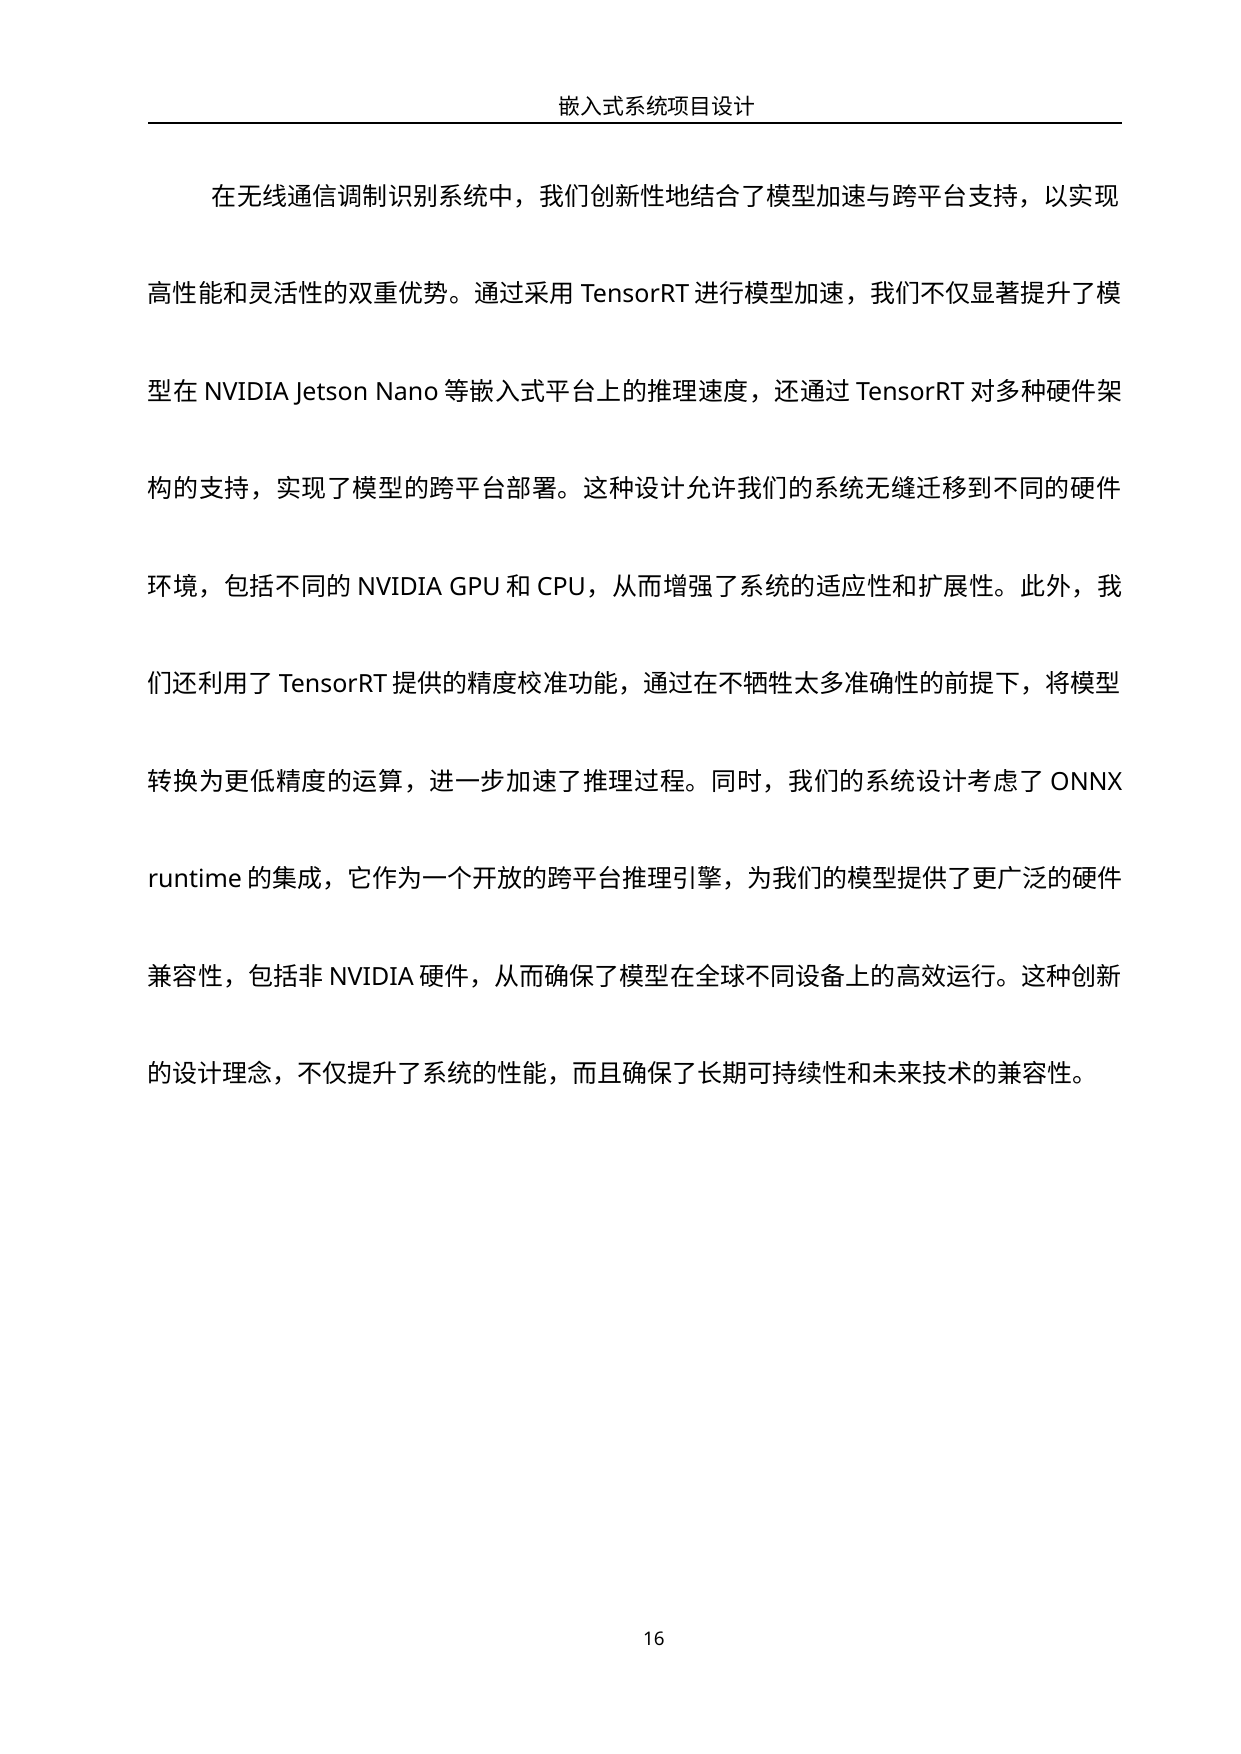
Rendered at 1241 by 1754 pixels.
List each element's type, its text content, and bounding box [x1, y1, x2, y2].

text 在无线通信调制识别系统中，我们创新性地结合了模型加速与跨平台支持，以实现高性能和灵活性的双重优势。通过采用TensorRT进行模型加速，我们不仅显著提升了模型在NVIDIA Jetson Nano等嵌入式平台上的推理速度，还通过TensorRT对多种硬件架构的支持，实现了模型的跨平台部署。这种设计允许我们的系统无缝迁移到不同的硬件环境，包括不同的NVIDIA GPU和CPU，从而增强了系统的适应性和扩展性。此外，我们还利用了TensorRT提供的精度校准功能，通过在不牺牲太多准确性的前提下，将模型转换为更低精度的运算，进一步加速了推理过程。同时，我们的系统设计考虑了ONNX runtime的集成，它作为一个开放的跨平台推理引擎，为我们的模型提供了更广泛的硬件兼容性，包括非NVIDIA硬件，从而确保了模型在全球不同设备上的高效运行。这种创新的设计理念，不仅提升了系统的性能，而且确保了长期可持续性和未来技术的兼容性。 [148, 162, 1122, 1104]
